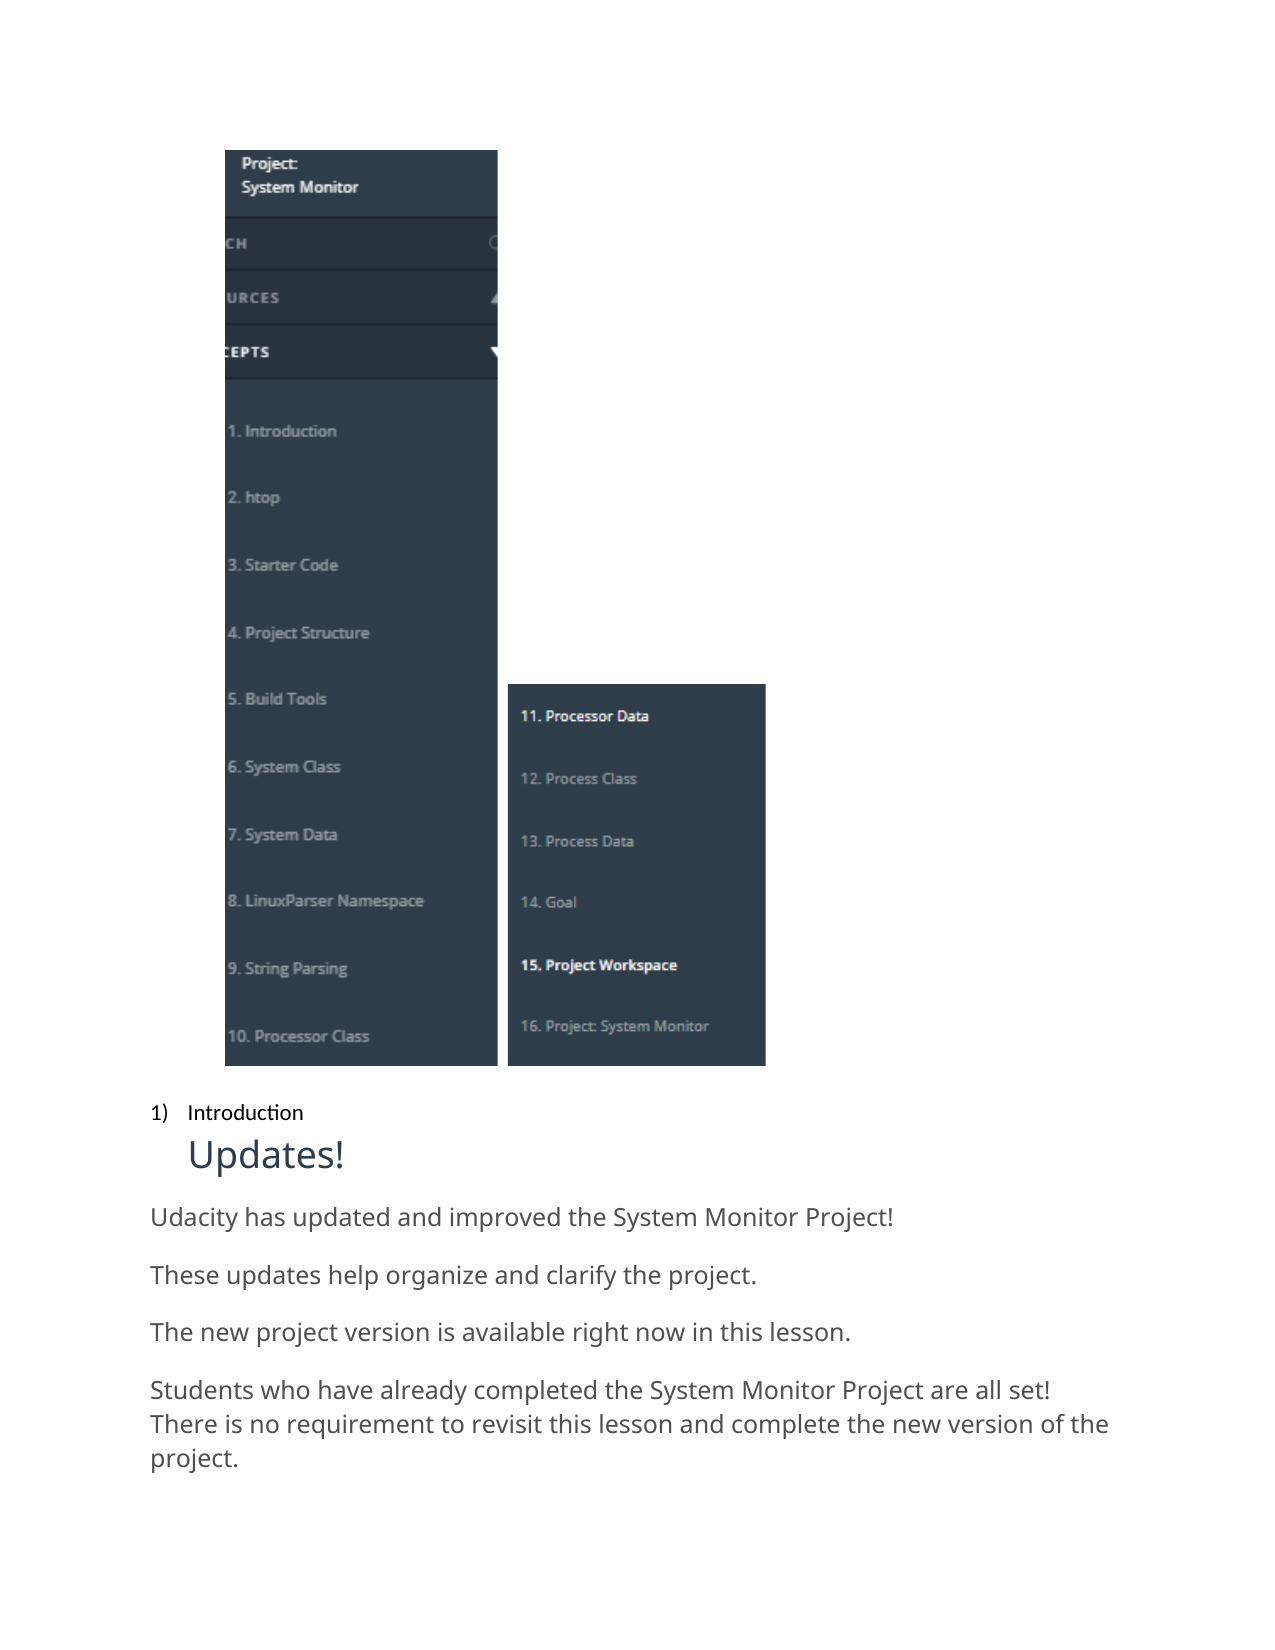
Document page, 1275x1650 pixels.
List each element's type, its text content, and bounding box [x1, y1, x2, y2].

picture [225, 150, 498, 1066]
list Introduction [150, 1098, 1125, 1126]
text The new project version is available right now in this lesson. [150, 1315, 1125, 1349]
text Students who have already completed the System Monitor Project are all set! There is no requirement to revisit this lesson and complete the new version of the project. [150, 1372, 1125, 1475]
picture [507, 684, 766, 1066]
text Udacity has updated and improved the System Monitor Project! [150, 1200, 1125, 1234]
list Updates! [187, 1128, 1125, 1179]
text These updates help organize and clarify the project. [150, 1257, 1125, 1292]
